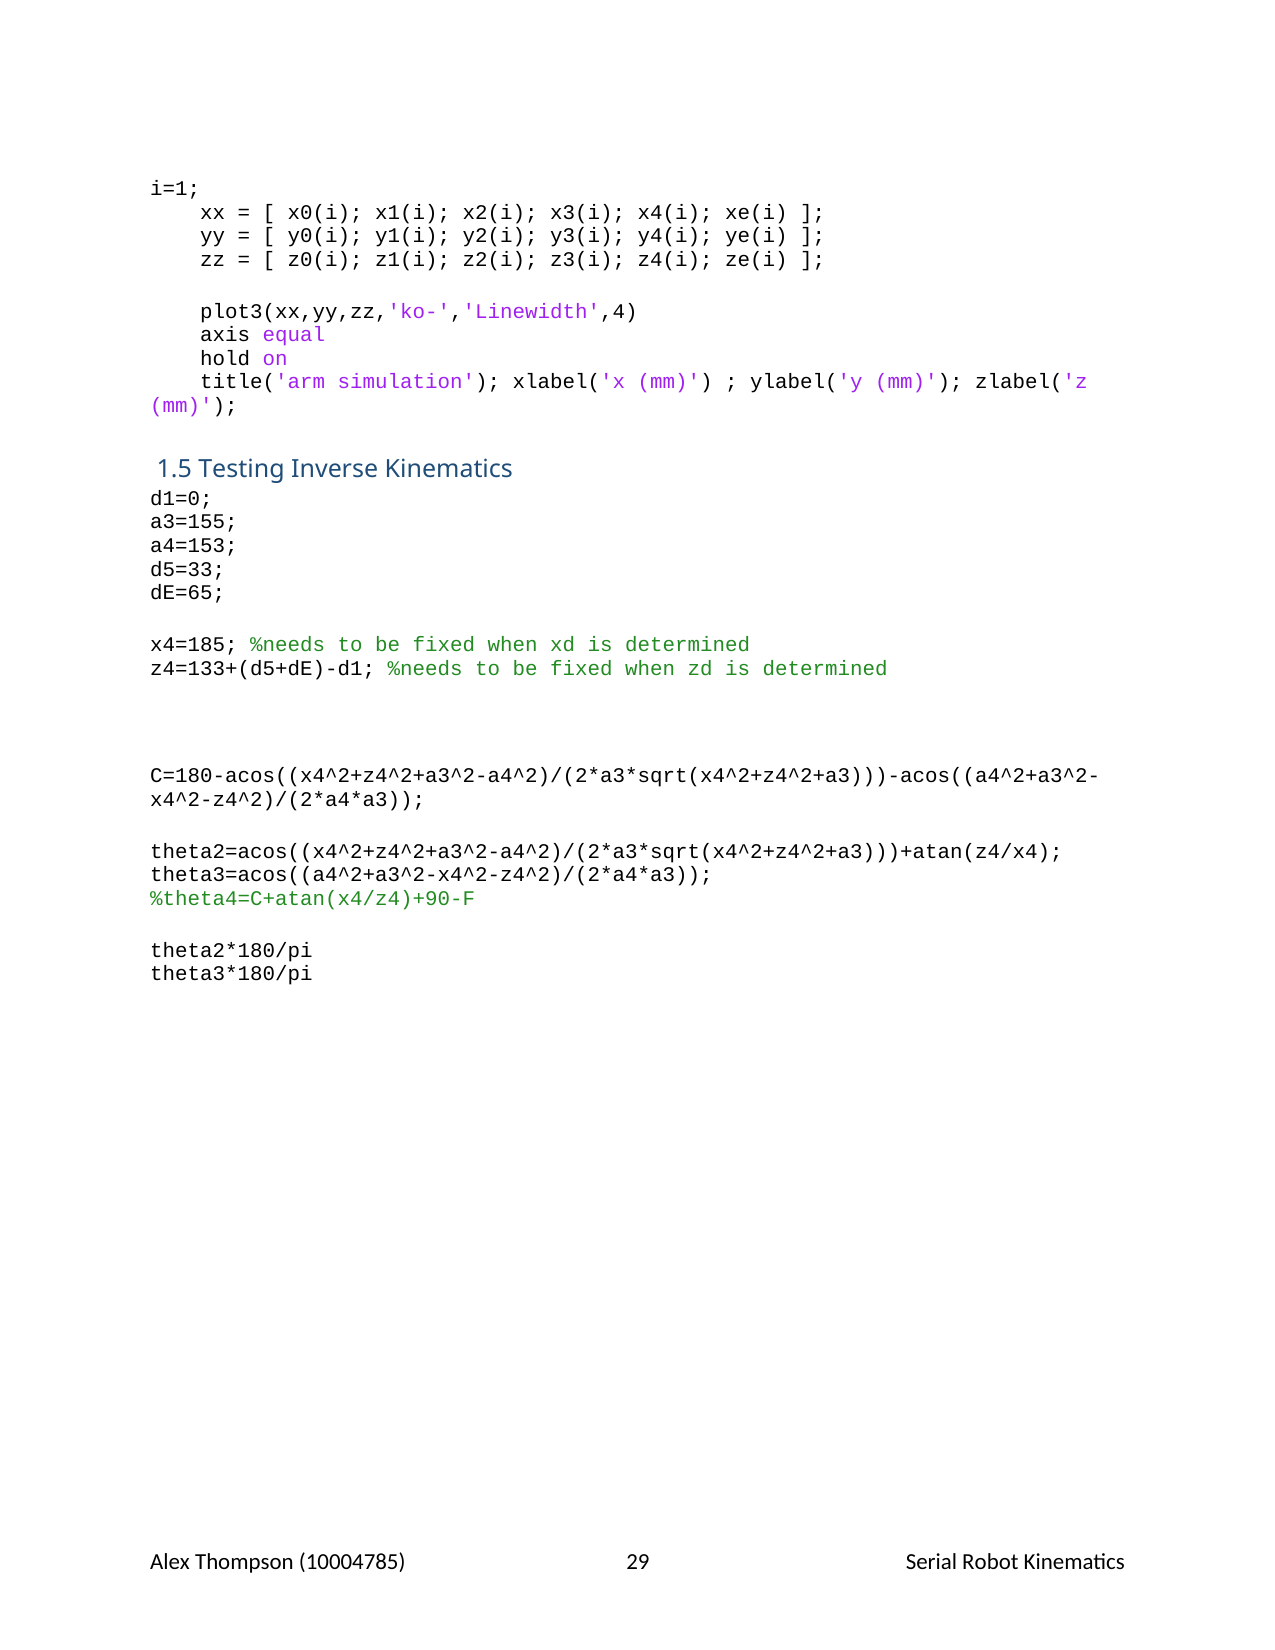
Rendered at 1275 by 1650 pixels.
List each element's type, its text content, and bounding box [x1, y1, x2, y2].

text %theta4=C+atan(x4/z4)+90-F [150, 888, 1125, 912]
text axis equal [150, 324, 1125, 348]
text zz = [ z0(i); z1(i); z2(i); z3(i); z4(i); ze(i) ]; [150, 249, 1125, 273]
text z4=133+(d5+dE)-d1; %needs to be fixed when zd is determined [150, 658, 1125, 681]
text title('arm simulation'); xlabel('x (mm)') ; ylabel('y (mm)'); zlabel('z (mm)'); [150, 372, 1125, 419]
text C=180-acos((x4^2+z4^2+a3^2-a4^2)/(2*a3*sqrt(x4^2+z4^2+a3)))-acos((a4^2+a3^2-x4^2-z4^2)/(2*a4*a3)); [150, 765, 1125, 813]
text plot3(xx,yy,zz,'ko-','Linewidth',4) [150, 301, 1125, 324]
text hold on [150, 348, 1125, 372]
text theta3*180/pi [150, 963, 1125, 987]
text dE=65; [150, 582, 1125, 606]
text theta3=acos((a4^2+a3^2-x4^2-z4^2)/(2*a4*a3)); [150, 864, 1125, 888]
text xx = [ x0(i); x1(i); x2(i); x3(i); x4(i); xe(i) ]; [150, 202, 1125, 225]
text a3=155; [150, 511, 1125, 535]
text a4=153; [150, 535, 1125, 559]
text x4=185; %needs to be fixed when xd is determined [150, 634, 1125, 658]
text d1=0; [150, 488, 1125, 511]
text theta2*180/pi [150, 940, 1125, 963]
text yy = [ y0(i); y1(i); y2(i); y3(i); y4(i); ye(i) ]; [150, 225, 1125, 249]
text d5=33; [150, 559, 1125, 582]
text i=1; [150, 178, 1125, 202]
subtitle 1.5 Testing Inverse Kinematics [150, 451, 1125, 485]
text theta2=acos((x4^2+z4^2+a3^2-a4^2)/(2*a3*sqrt(x4^2+z4^2+a3)))+atan(z4/x4); [150, 841, 1125, 864]
